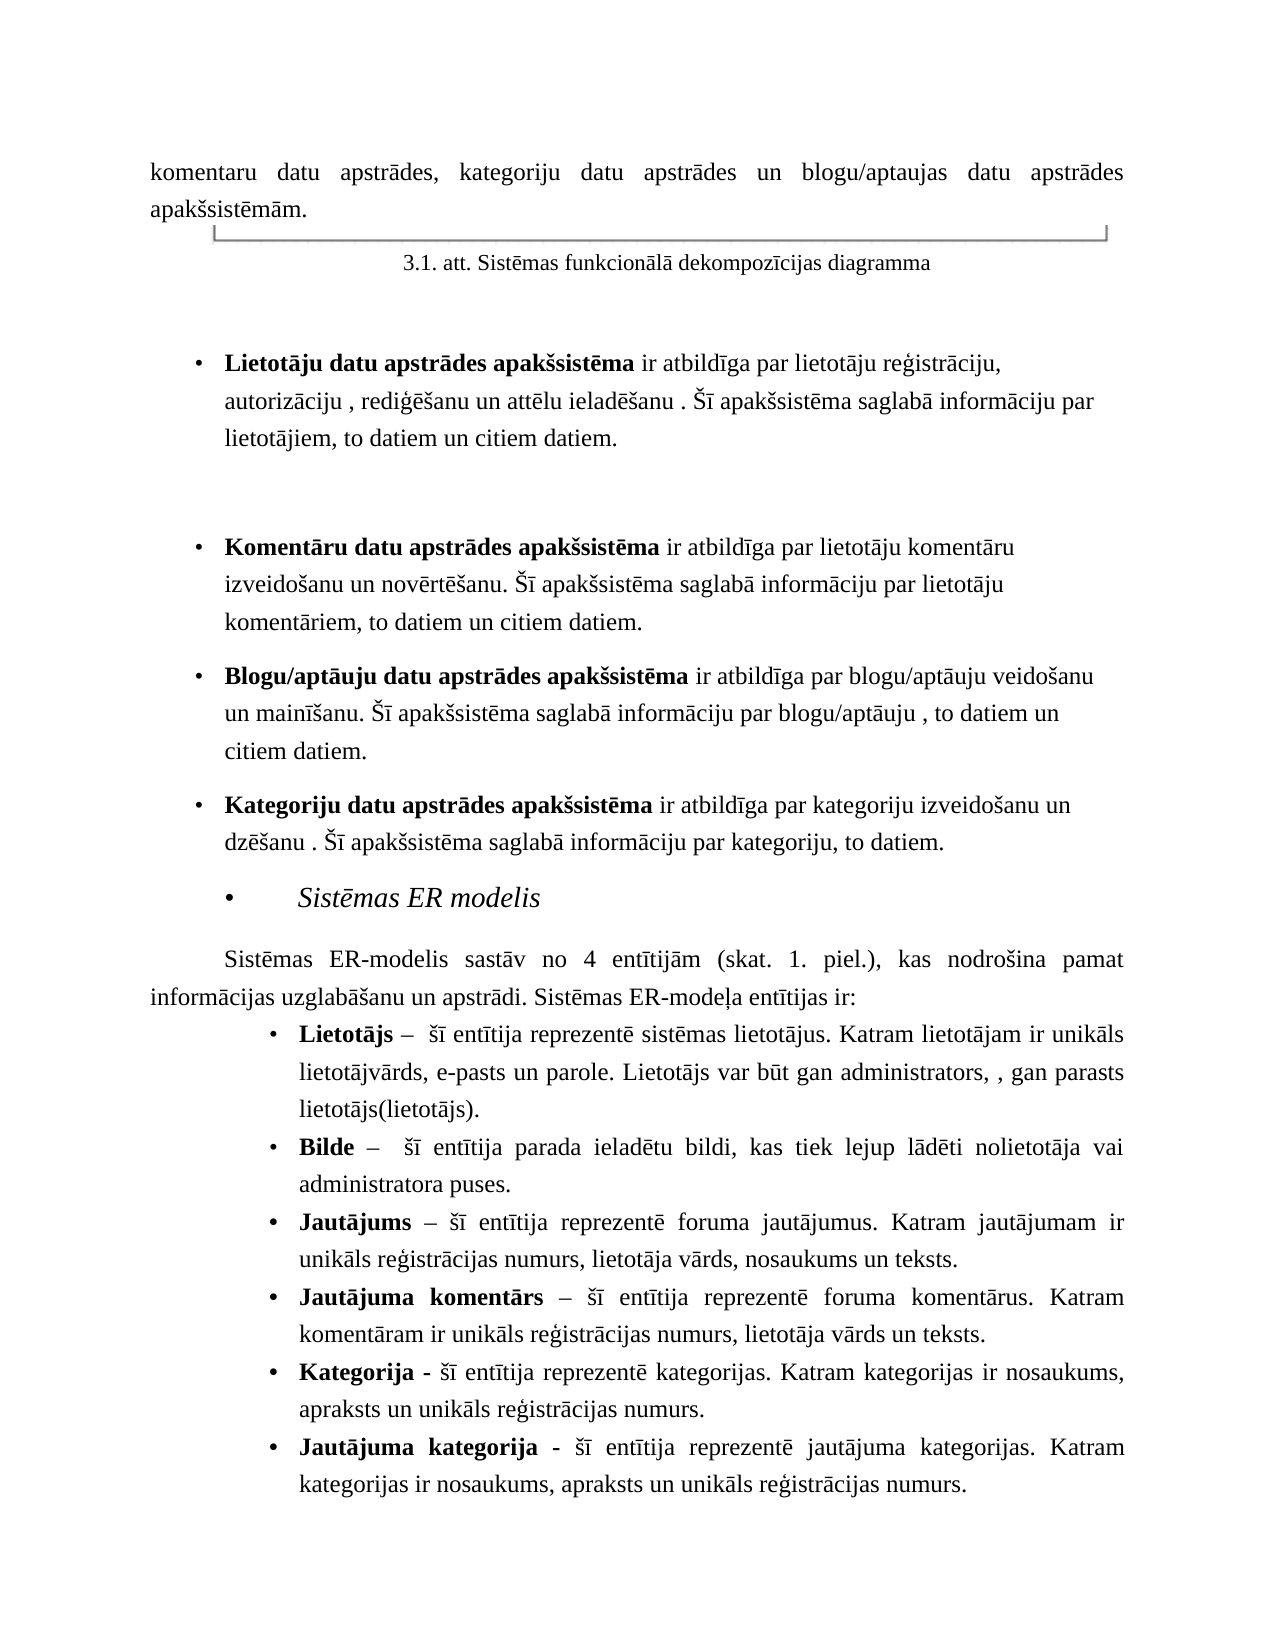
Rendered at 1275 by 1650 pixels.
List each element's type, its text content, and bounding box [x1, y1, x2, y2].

list Komentāru datu apstrādes apakšsistēma ir atbildīga par lietotāju komentāru izveidošanu un novērtēšanu. Šī apakšsistēma saglabā informāciju par lietotāju komentāriem, to datiem un citiem datiem. [194, 525, 1125, 637]
list Jautājuma kategorija - šī entītija reprezentē jautājuma kategorijas. Katram kategorijas ir nosaukums, apraksts un unikāls reģistrācijas numurs. [269, 1425, 1125, 1500]
list Kategorija - šī entītija reprezentē kategorijas. Katram kategorijas ir nosaukums, apraksts un unikāls reģistrācijas numurs. [269, 1350, 1125, 1425]
list Blogu/aptāuju datu apstrādes apakšsistēma ir atbildīga par blogu/aptāuju veidošanu un mainīšanu. Šī apakšsistēma saglabā informāciju par blogu/aptāuju , to datiem un citiem datiem. [194, 654, 1125, 767]
list Bilde – šī entītija parada ieladētu bildi, kas tiek lejup lādēti nolietotāja vai administratora puses. [269, 1125, 1125, 1200]
text Sistēmas ER-modelis sastāv no 4 entītijām (skat. 1. piel.), kas nodrošina pamat informācijas uzglabāšanu un apstrādi. Sistēmas ER-modeļa entītijas ir: [150, 937, 1125, 1012]
list Lietotāju datu apstrādes apakšsistēma ir atbildīga par lietotāju reģistrāciju, autorizāciju , rediģēšanu un attēlu ieladēšanu . Šī apakšsistēma saglabā informāciju par lietotājiem, to datiem un citiem datiem. [194, 342, 1125, 454]
list Sistēmas ER modelis [150, 887, 1125, 912]
list Lietotājs – šī entītija reprezentē sistēmas lietotājus. Katram lietotājam ir unikāls lietotājvārds, e-pasts un parole. Lietotājs var būt gan administrators, , gan parasts lietotājs(lietotājs). [269, 1012, 1125, 1125]
text 3.1. att. Sistēmas funkcionālā dekompozīcijas diagramma [150, 250, 1125, 275]
list Jautājums – šī entītija reprezentē foruma jautājumus. Katram jautājumam ir unikāls reģistrācijas numurs, lietotāja vārds, nosaukums un teksts. [269, 1200, 1125, 1275]
list Kategoriju datu apstrādes apakšsistēma ir atbildīga par kategoriju izveidošanu un dzēšanu . Šī apakšsistēma saglabā informāciju par kategoriju, to datiem. [194, 783, 1125, 858]
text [150, 150, 1125, 225]
list Jautājuma komentārs – šī entītija reprezentē foruma komentārus. Katram komentāram ir unikāls reģistrācijas numurs, lietotāja vārds un teksts. [269, 1275, 1125, 1350]
